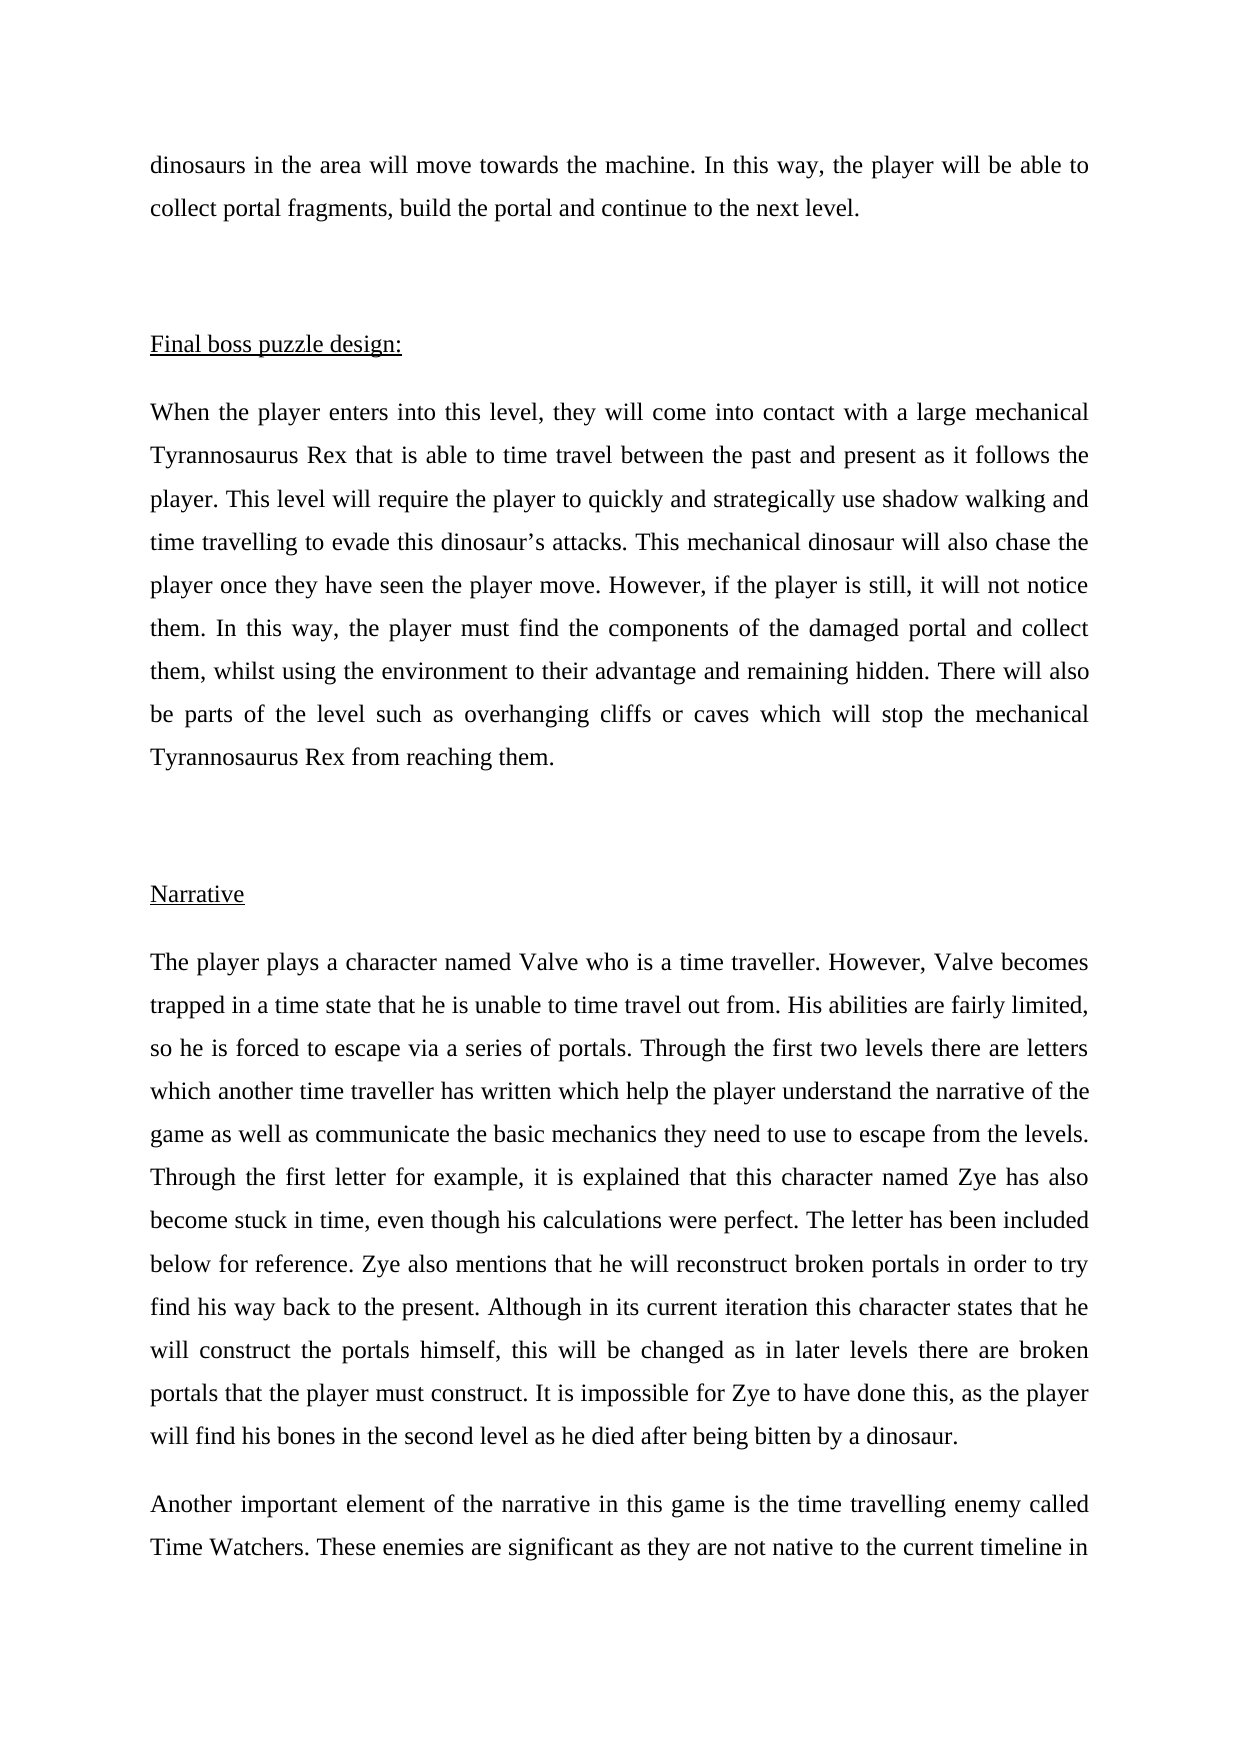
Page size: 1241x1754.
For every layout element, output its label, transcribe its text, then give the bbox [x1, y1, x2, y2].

text Narrative [150, 879, 1090, 907]
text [150, 150, 1090, 222]
text The player plays a character named Valve who is a time traveller. However, Valve becomes trapped in a time state that he is unable to time travel out from. His abilities are fairly limited, so he is forced to escape via a series of portals. Through the first two levels there are letters which another time traveller has written which help the player understand the narrative of the game as well as communicate the basic mechanics they need to use to escape from the levels. Through the first letter for example, it is explained that this character named Zye has also become stuck in time, even though his calculations were perfect. The letter has been included below for reference. Zye also mentions that he will reconstruct broken portals in order to try find his way back to the present. Although in its current iteration this character states that he will construct the portals himself, this will be changed as in later levels there are broken portals that the player must construct. It is impossible for Zye to have done this, as the player will find his bones in the second level as he died after being bitten by a dinosaur. [150, 947, 1090, 1450]
text When the player enters into this level, they will come into contact with a large mechanical Tyrannosaurus Rex that is able to time travel between the past and present as it follows the player. This level will require the player to quickly and strategically use shadow walking and time travelling to evade this dinosaur’s attacks. This mechanical dinosaur will also chase the player once they have seen the player move. However, if the player is still, it will not notice them. In this way, the player must find the components of the damaged portal and collect them, whilst using the environment to their advantage and remaining hidden. There will also be parts of the level such as overhanging cliffs or caves which will stop the mechanical Tyrannosaurus Rex from reaching them. [150, 397, 1090, 771]
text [150, 1489, 1090, 1561]
text Final boss puzzle design: [150, 329, 1090, 358]
